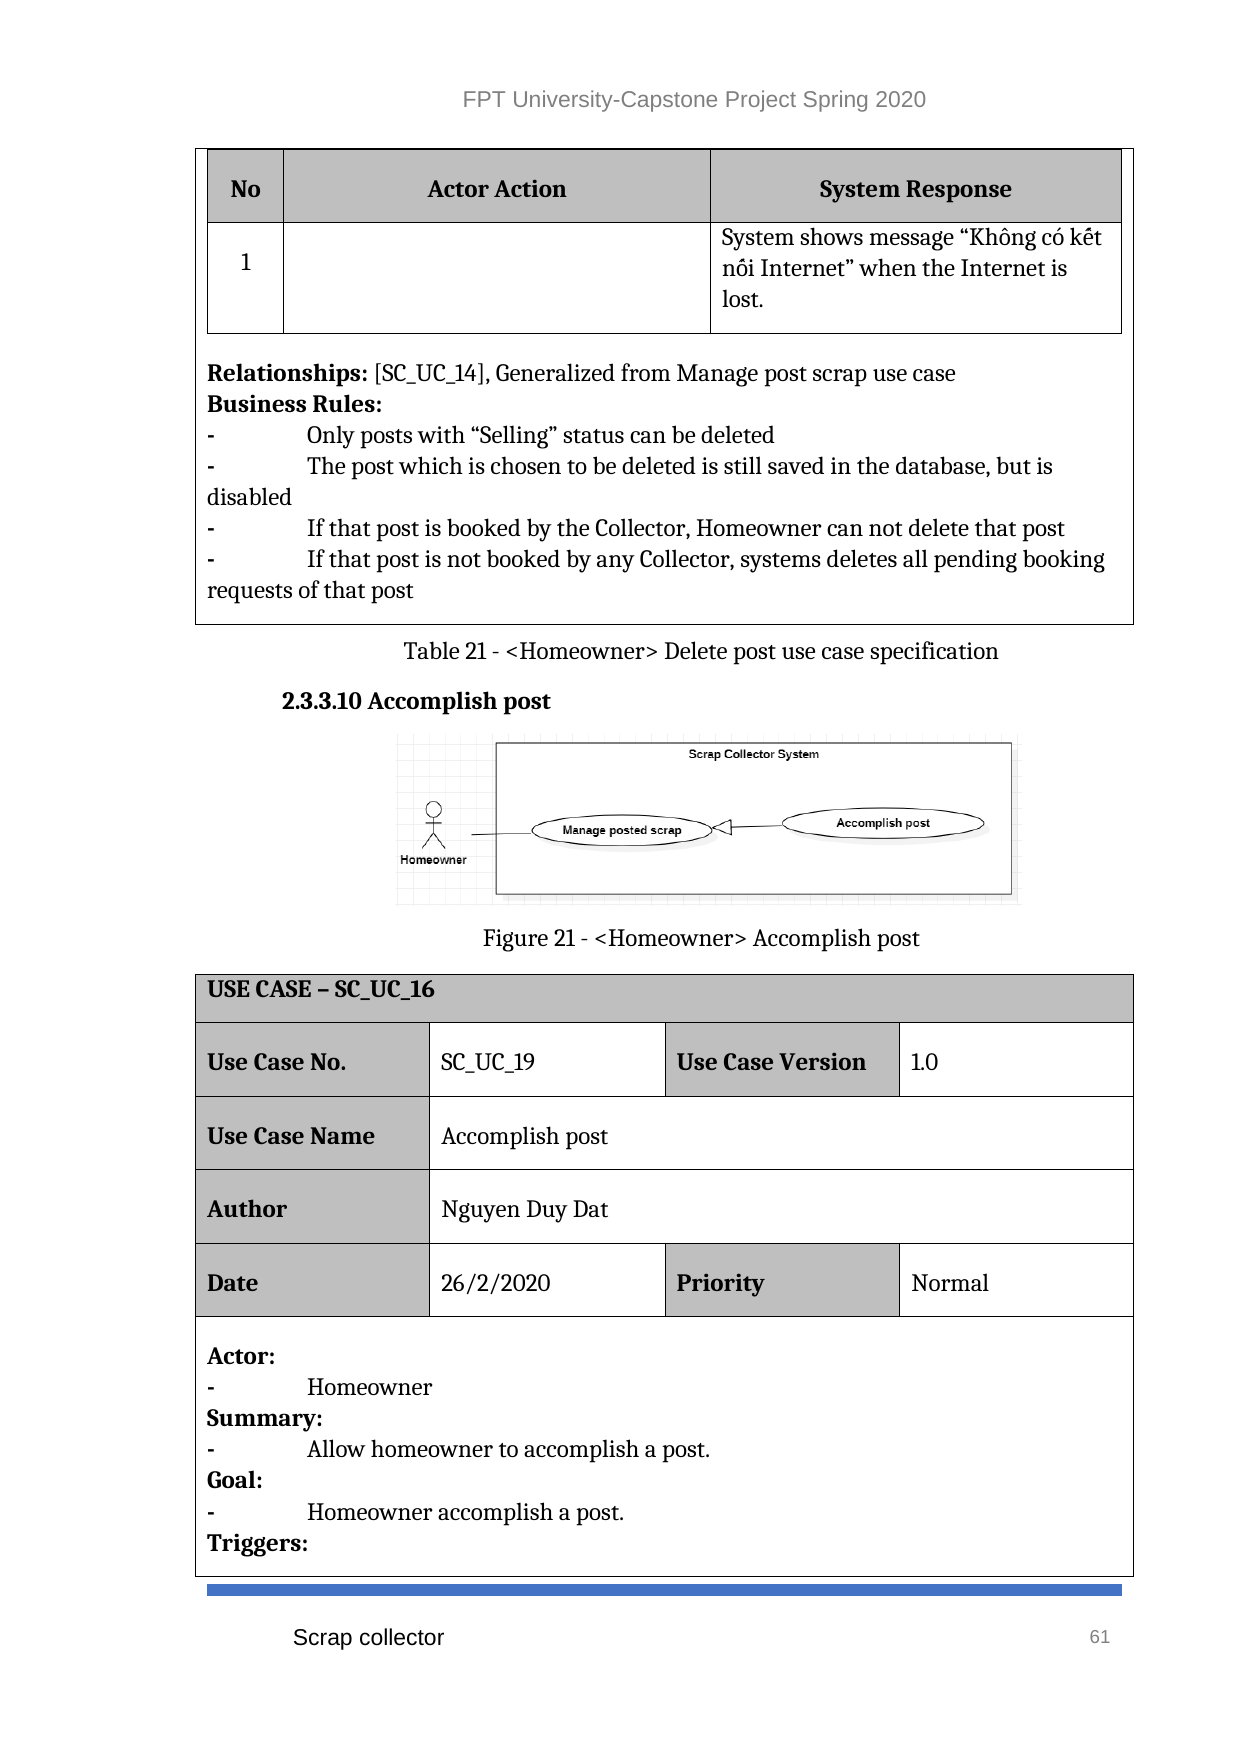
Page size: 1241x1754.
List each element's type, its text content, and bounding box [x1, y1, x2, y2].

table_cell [196, 149, 1133, 624]
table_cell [196, 1317, 1133, 1576]
text Table 21 - <Homeowner> Delete post use case specification [207, 637, 1122, 666]
table_cell Normal [900, 1244, 1133, 1316]
picture [395, 734, 1023, 906]
subtitle 2.3.3.10 Accomplish post [282, 687, 1122, 716]
table_cell Use Case Name [196, 1097, 429, 1169]
table_cell Date [196, 1244, 429, 1316]
table_header USE CASE – SC_UC_16 [196, 975, 1133, 1022]
table_cell 1.0 [900, 1023, 1133, 1096]
table_cell Accomplish post [430, 1097, 1133, 1169]
table_cell 26/2/2020 [430, 1244, 665, 1316]
table_cell Nguyen Duy Dat [430, 1170, 1133, 1243]
table_cell Use Case Version [666, 1023, 899, 1096]
table_cell Author [196, 1170, 429, 1243]
table_cell Use Case No. [196, 1023, 429, 1096]
table_cell Priority [666, 1244, 899, 1316]
text Figure 21 - <Homeowner> Accomplish post [207, 924, 1122, 953]
table_cell SC_UC_19 [430, 1023, 665, 1096]
